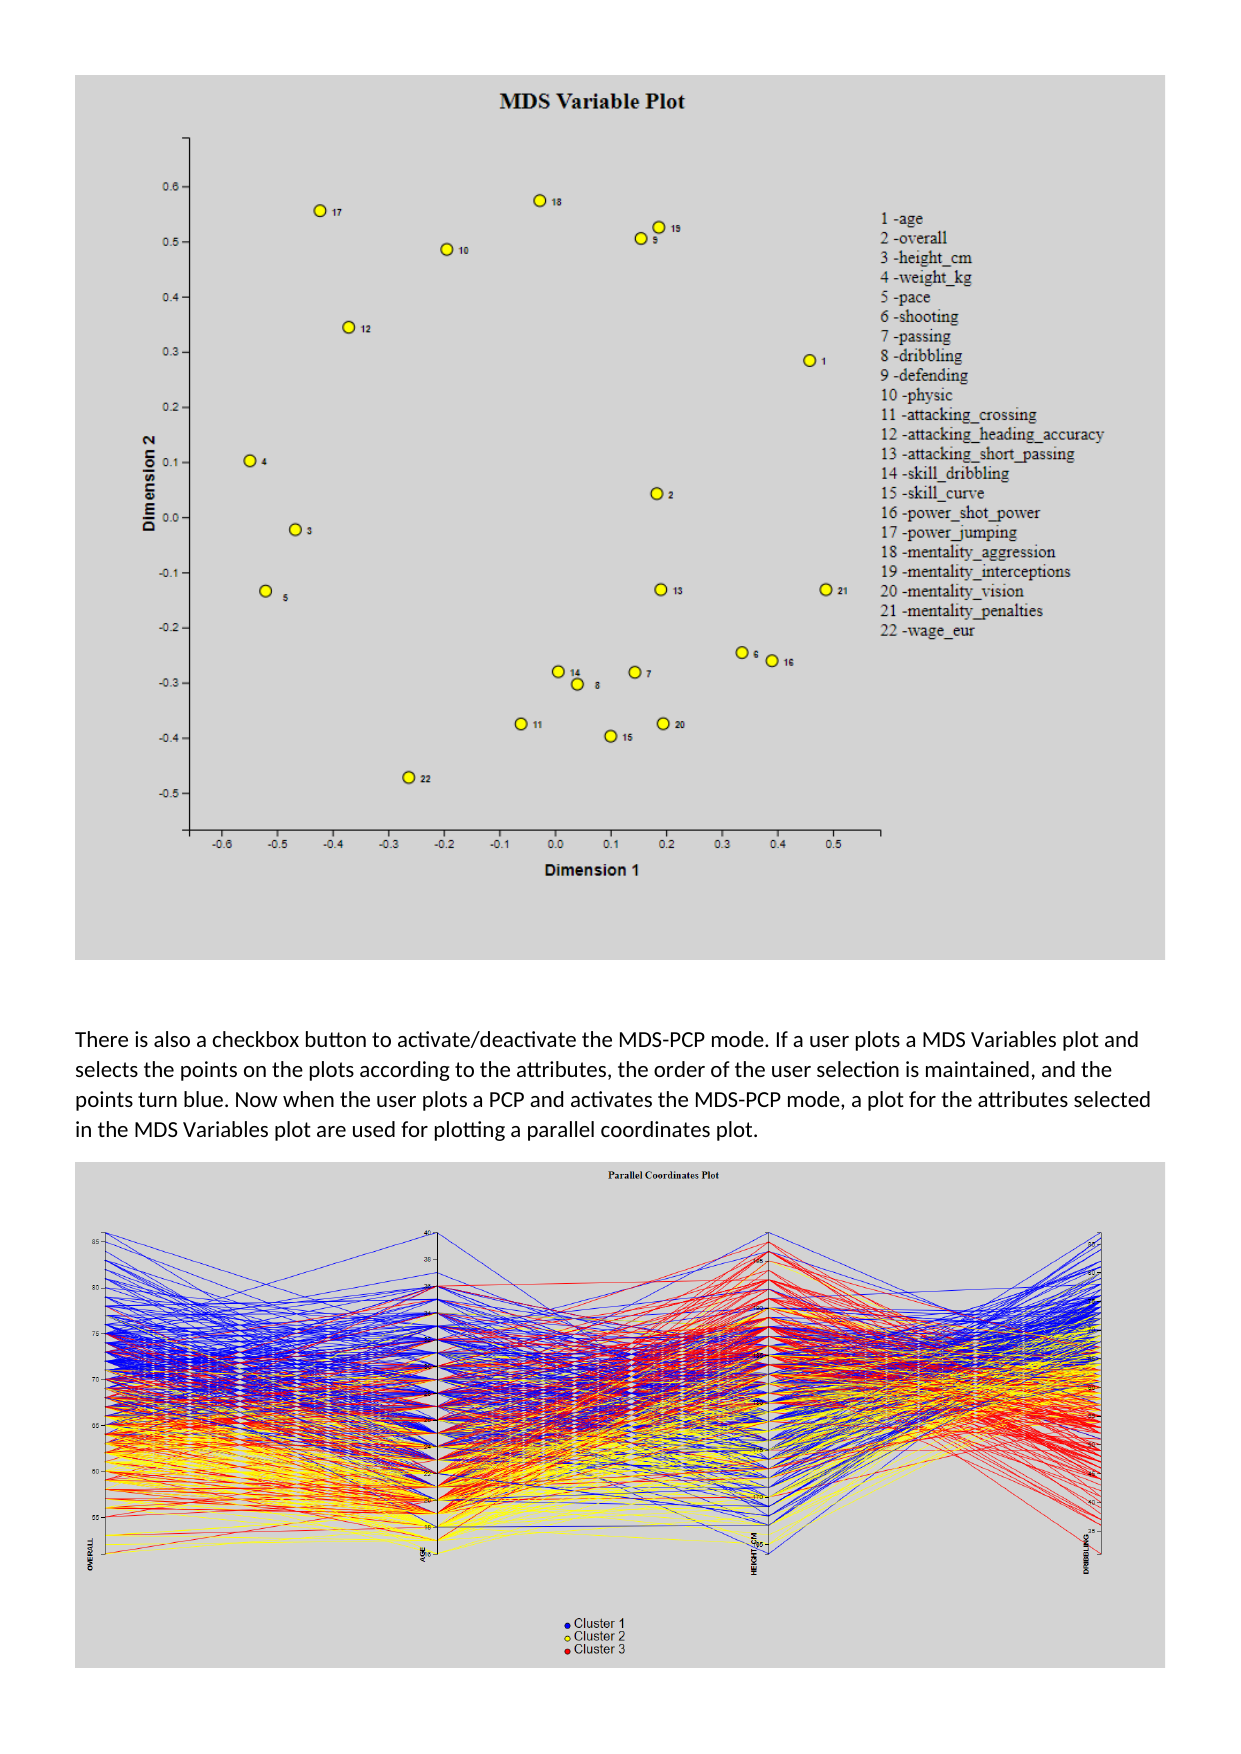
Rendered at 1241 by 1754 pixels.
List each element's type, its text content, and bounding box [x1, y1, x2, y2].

picture [75, 1162, 1166, 1668]
picture [75, 75, 1166, 960]
text There is also a checkbox button to activate/deactivate the MDS-PCP mode. If a user plots a MDS Variables plot and selects the points on the plots according to the attributes, the order of the user selection is maintained, and the points turn blue. Now when the user plots a PCP and activates the MDS-PCP mode, a plot for the attributes selected in the MDS Variables plot are used for plotting a parallel coordinates plot. [75, 1025, 1165, 1143]
